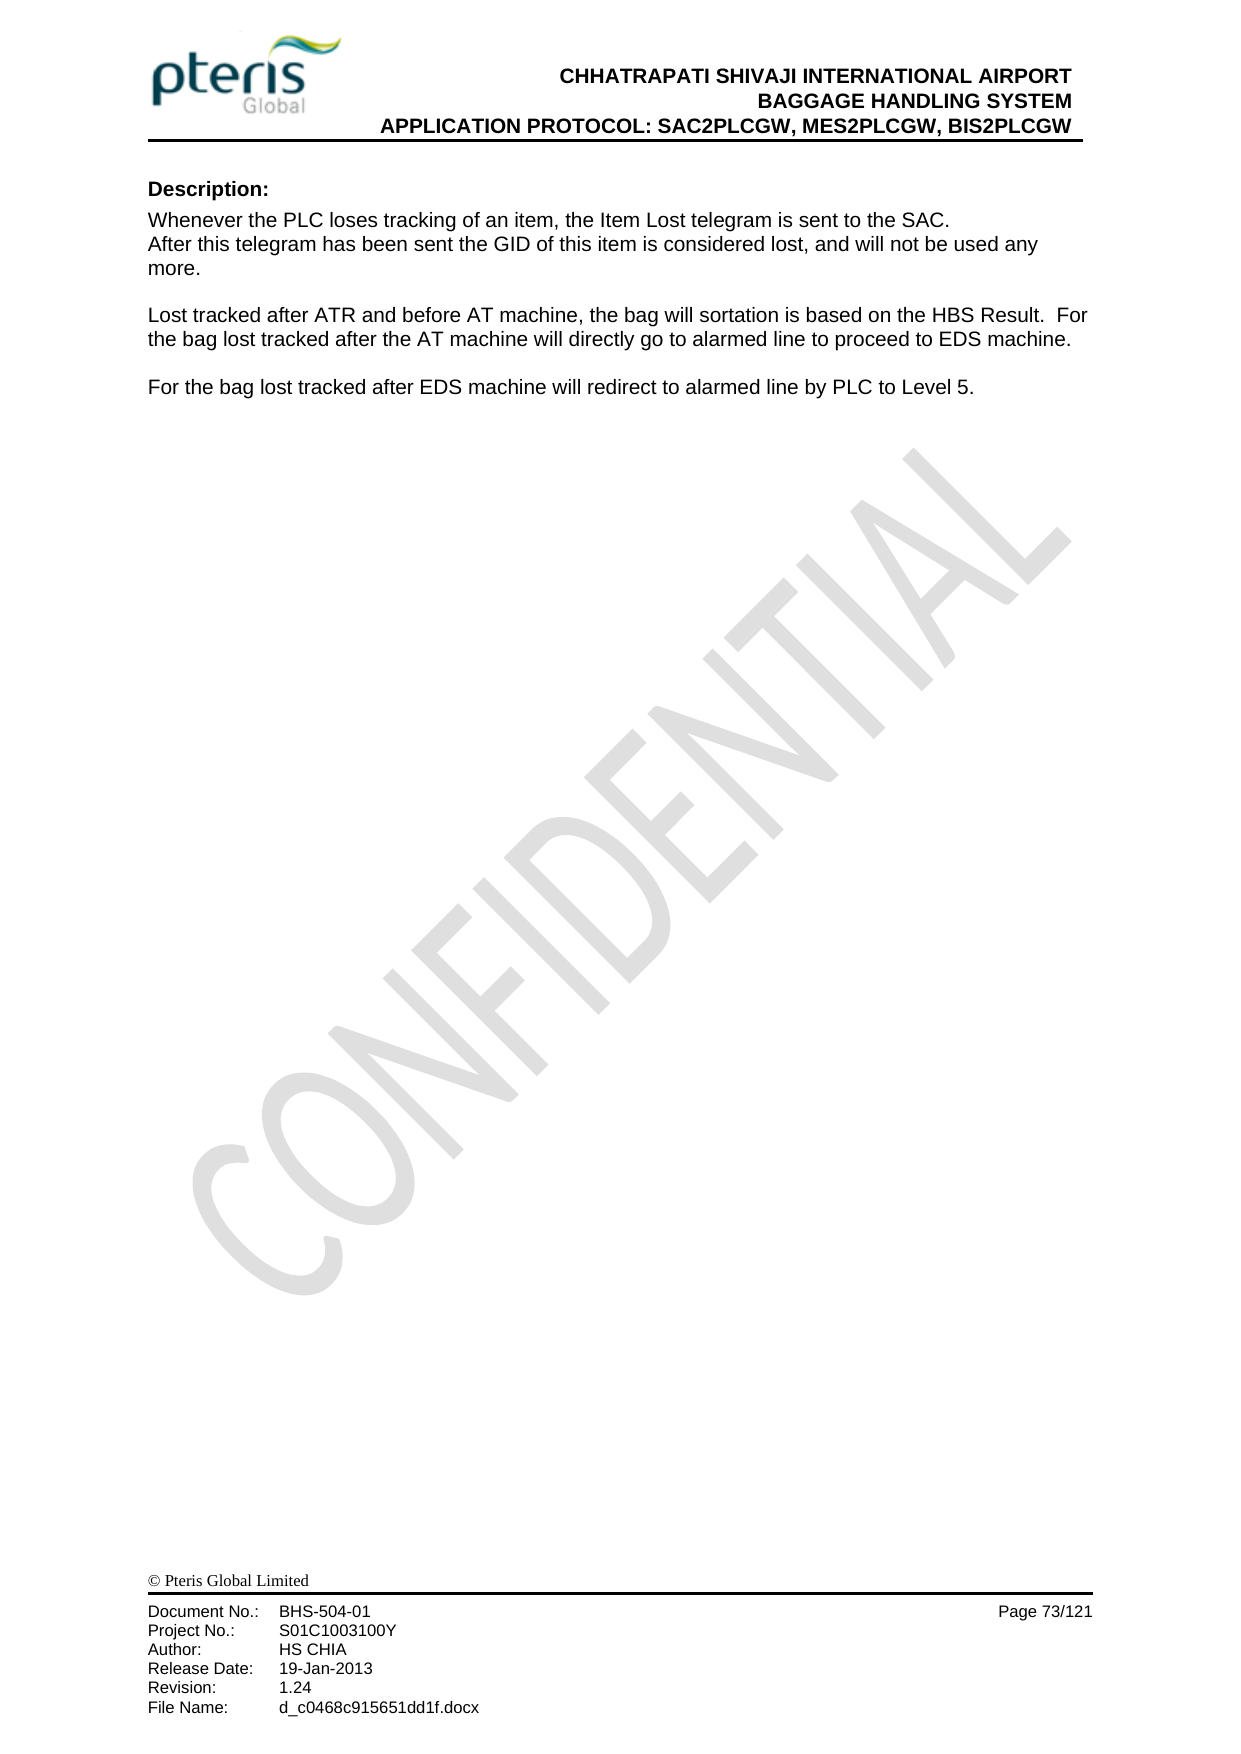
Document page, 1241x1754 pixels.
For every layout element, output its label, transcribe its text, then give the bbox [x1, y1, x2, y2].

text Description: [148, 177, 1093, 201]
text After this telegram has been sent the GID of this item is considered lost, and will not be used any more. [148, 231, 1093, 279]
picture [149, 31, 342, 118]
text Whenever the PLC loses tracking of an item, the Item Lost telegram is sent to the SAC. [148, 207, 1093, 231]
text For the bag lost tracked after EDS machine will redirect to alarmed line by PLC to Level 5. [148, 375, 1093, 399]
text Lost tracked after ATR and before AT machine, the bag will sortation is based on the HBS Result. For the bag lost tracked after the AT machine will directly go to alarmed line to proceed to EDS machine. [148, 303, 1093, 351]
